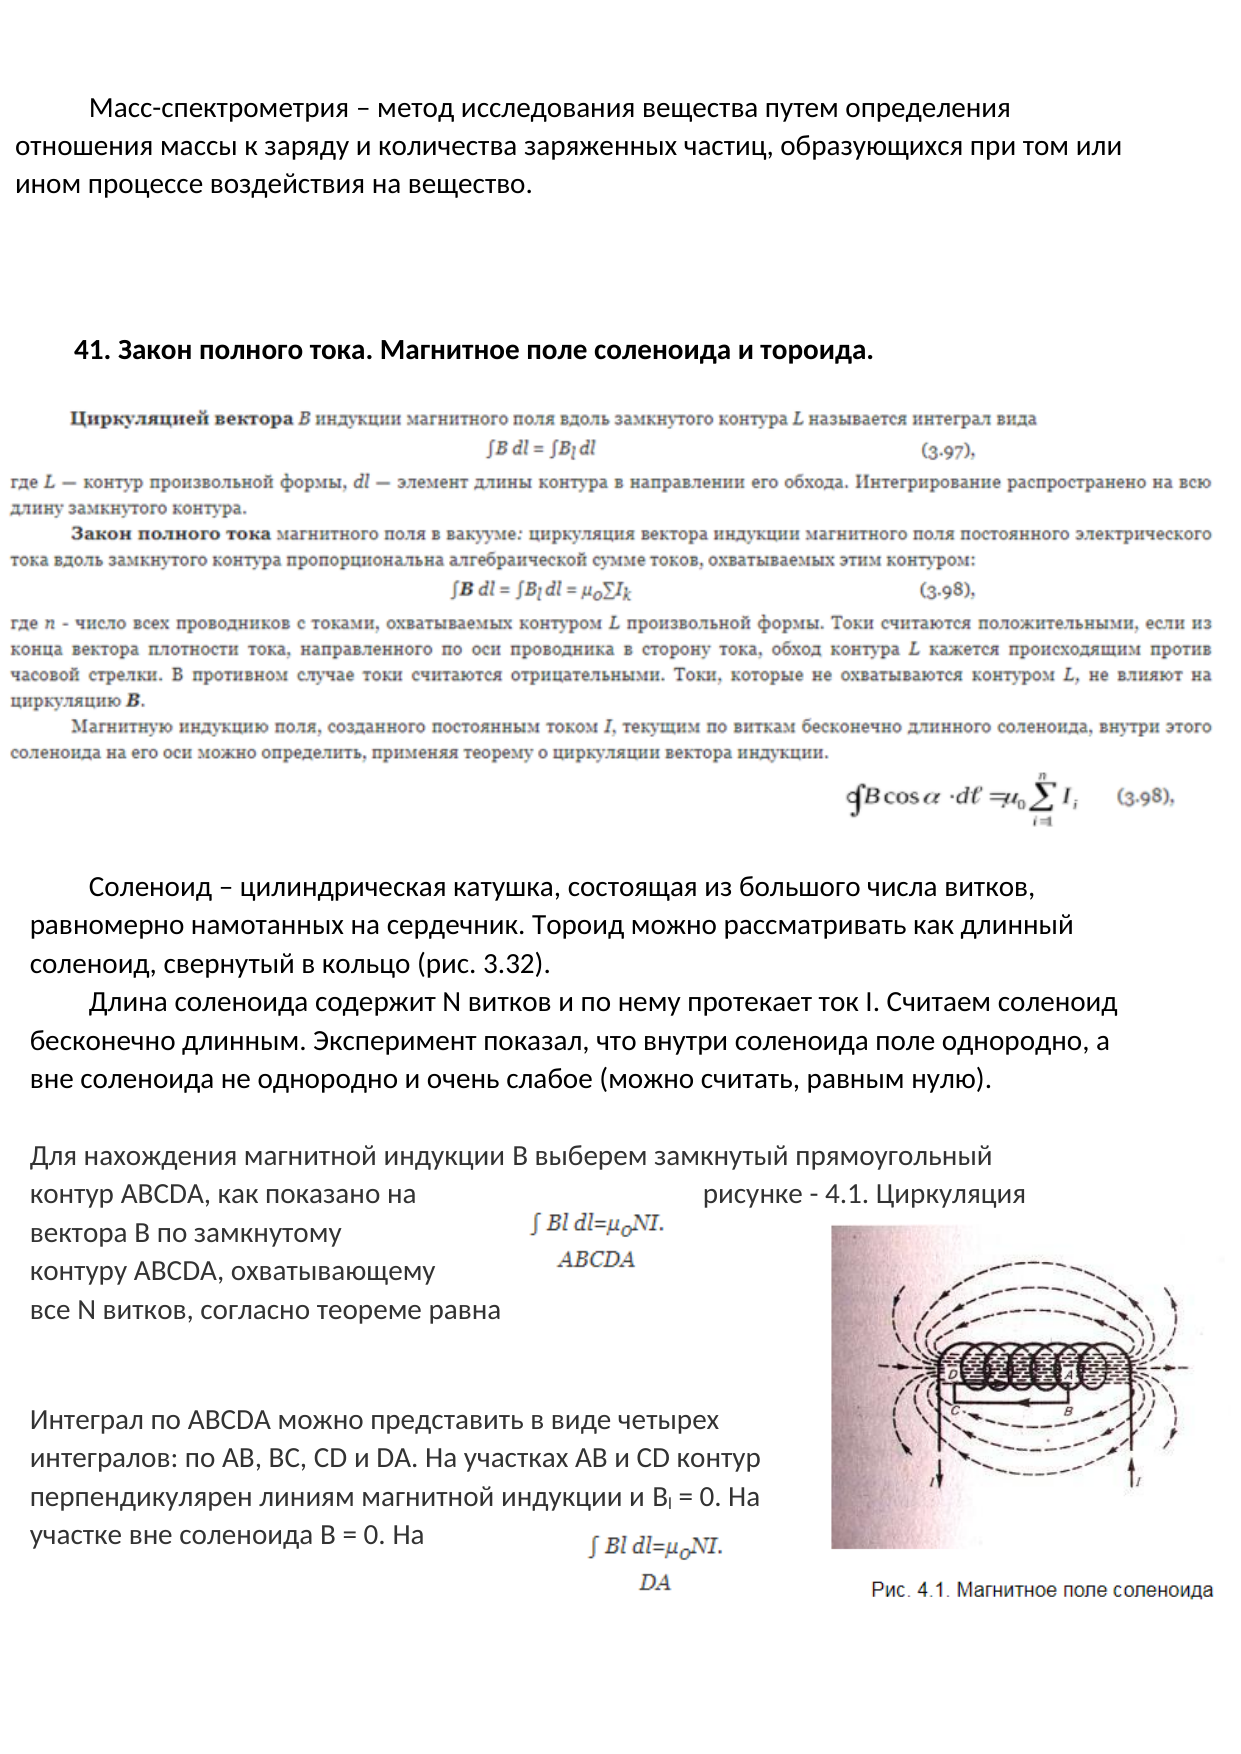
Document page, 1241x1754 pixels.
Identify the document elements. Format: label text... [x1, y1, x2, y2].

picture [577, 1533, 727, 1598]
picture [824, 1222, 1237, 1604]
picture [1113, 781, 1183, 811]
text Длина соленоида содержит N витков и по нему протекает ток I. Считаем соленоид бесконечно длинным. Эксперимент показал, что внутри соленоида поле однородно, а вне соленоида не однородно и очень слабое (можно считать, равным нулю). [29, 983, 1152, 1096]
picture [508, 1210, 683, 1269]
text Масс-спектрометрия – метод исследования вещества путем определения отношения массы к заряду и количества заряженных частиц, образующихся при том или ином процессе воздействия на вещество. [15, 89, 1152, 201]
text 41. Закон полного тока. Магнитное поле соленоида и тороида. [74, 331, 1152, 366]
text Соленоид – цилиндрическая катушка, состоящая из большого числа витков, равномерно намотанных на сердечник. Тороид можно рассматривать как длинный соленоид, свернутый в кольцо (рис. 3.32). [29, 868, 1152, 981]
text Для нахождения магнитной индукции В выберем замкнутый прямоугольный контур ABCDA, как показано на рисунке - 4.1. Циркуляция вектора В по замкнутому контуру ABCDA, охватывающему все N витков, согласно теореме равна [29, 1137, 1152, 1326]
picture [0, 396, 1236, 835]
